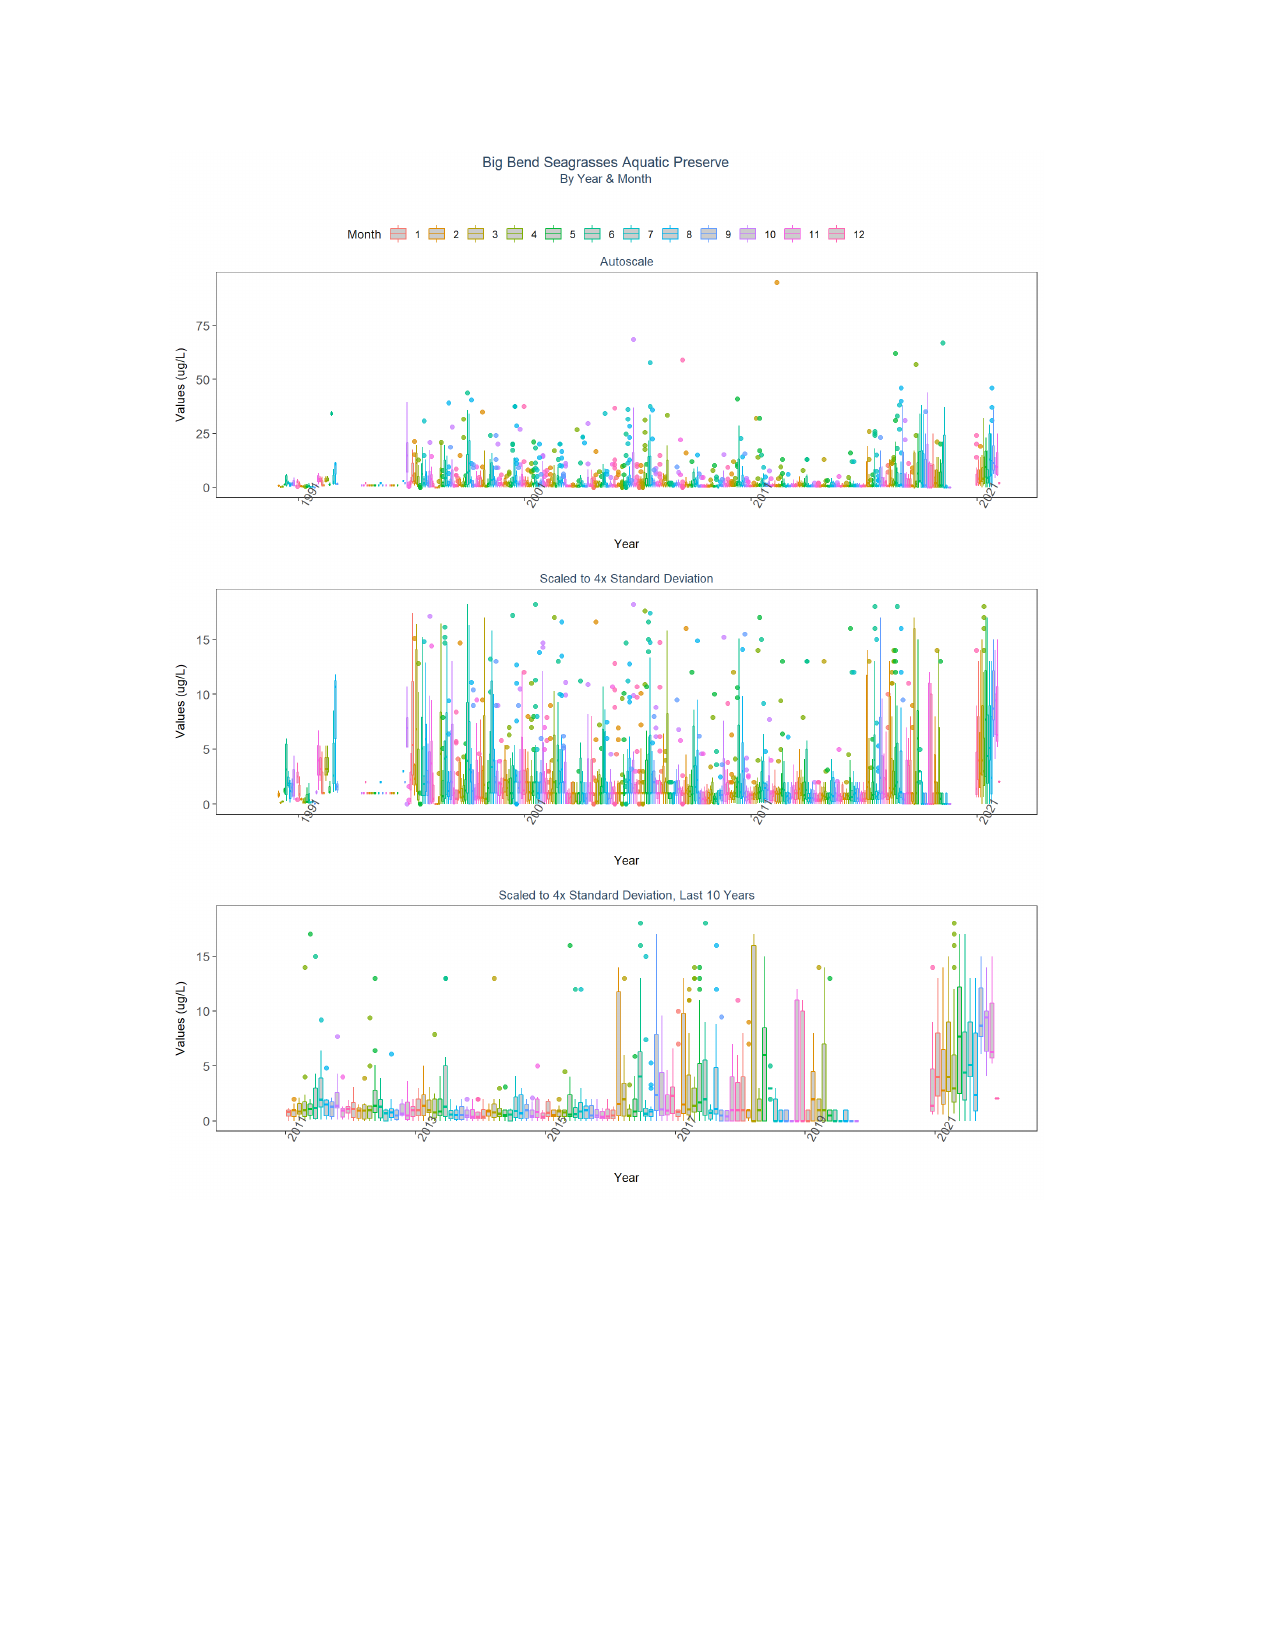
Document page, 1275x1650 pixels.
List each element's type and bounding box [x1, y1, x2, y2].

picture [168, 150, 1044, 1200]
